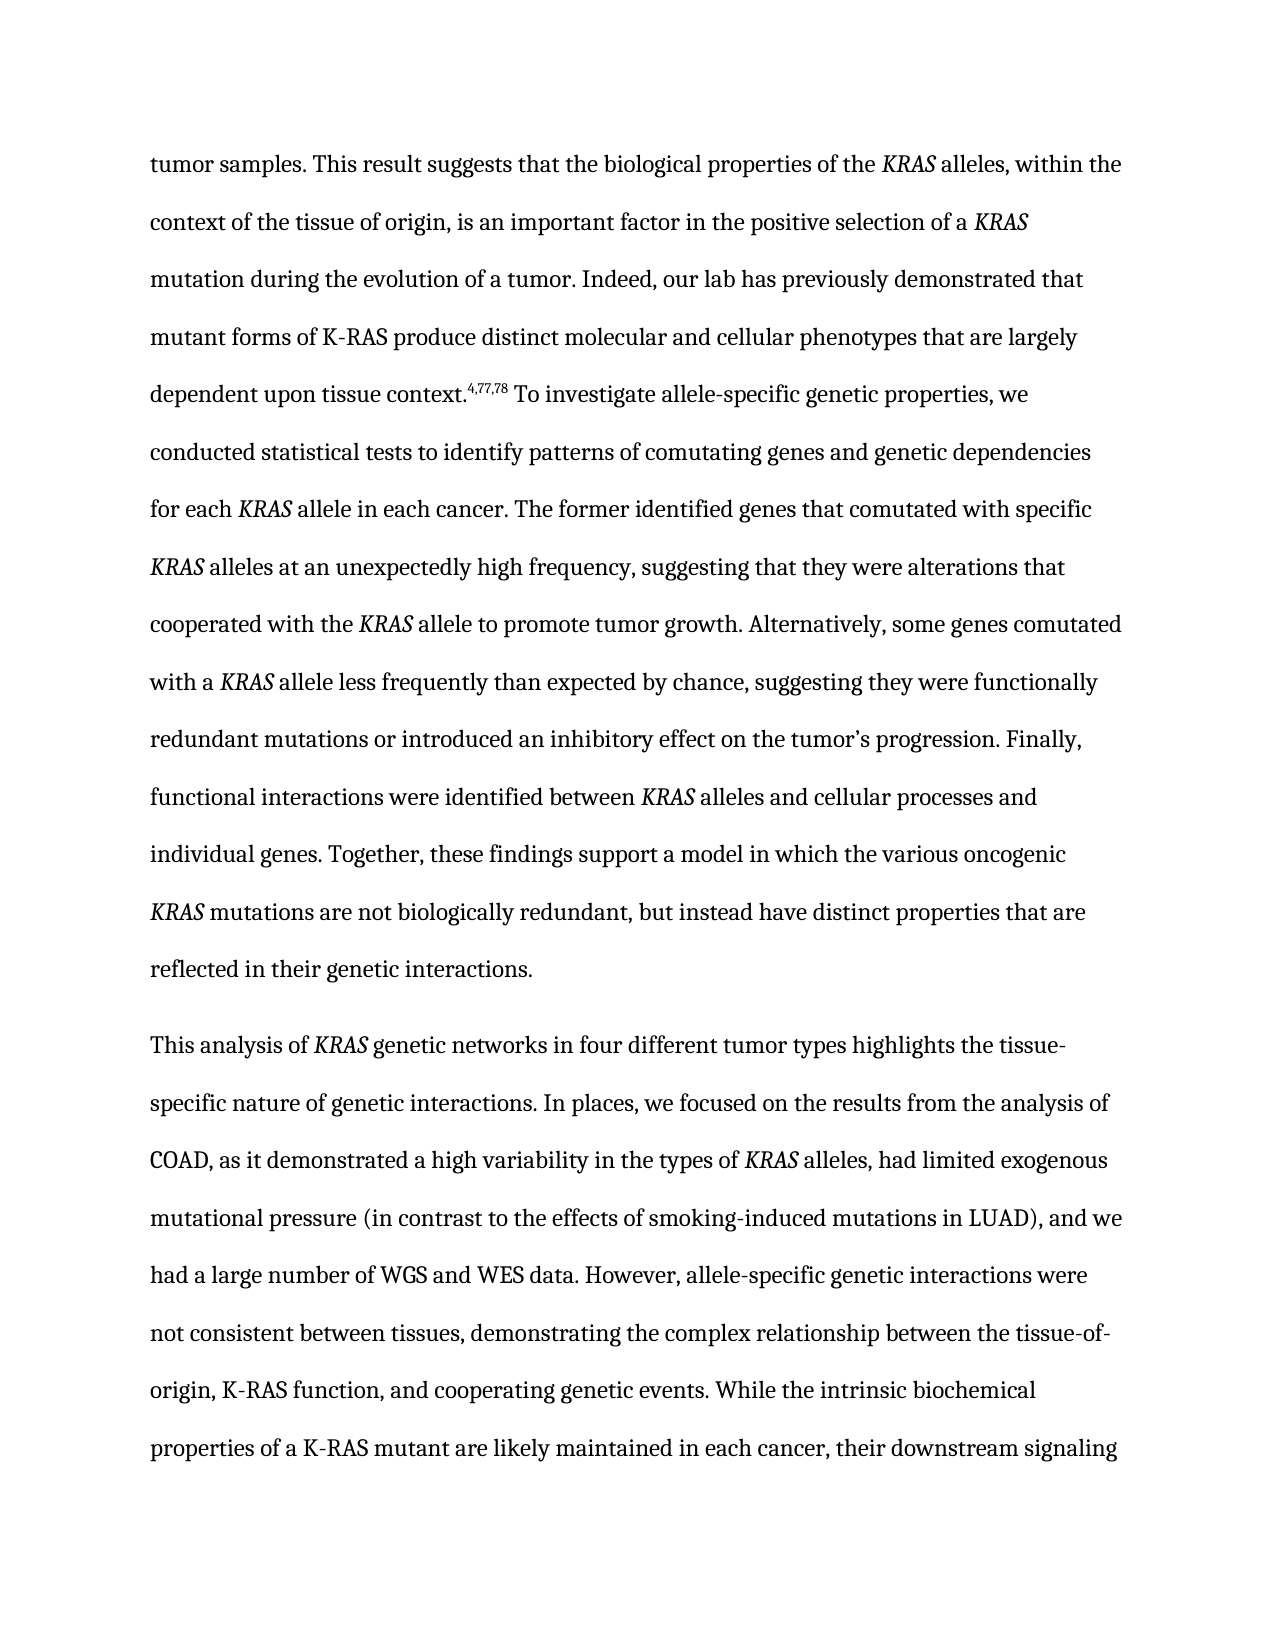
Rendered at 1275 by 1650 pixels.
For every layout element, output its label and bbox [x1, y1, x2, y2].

text [150, 1031, 1125, 1462]
text [150, 150, 1125, 984]
